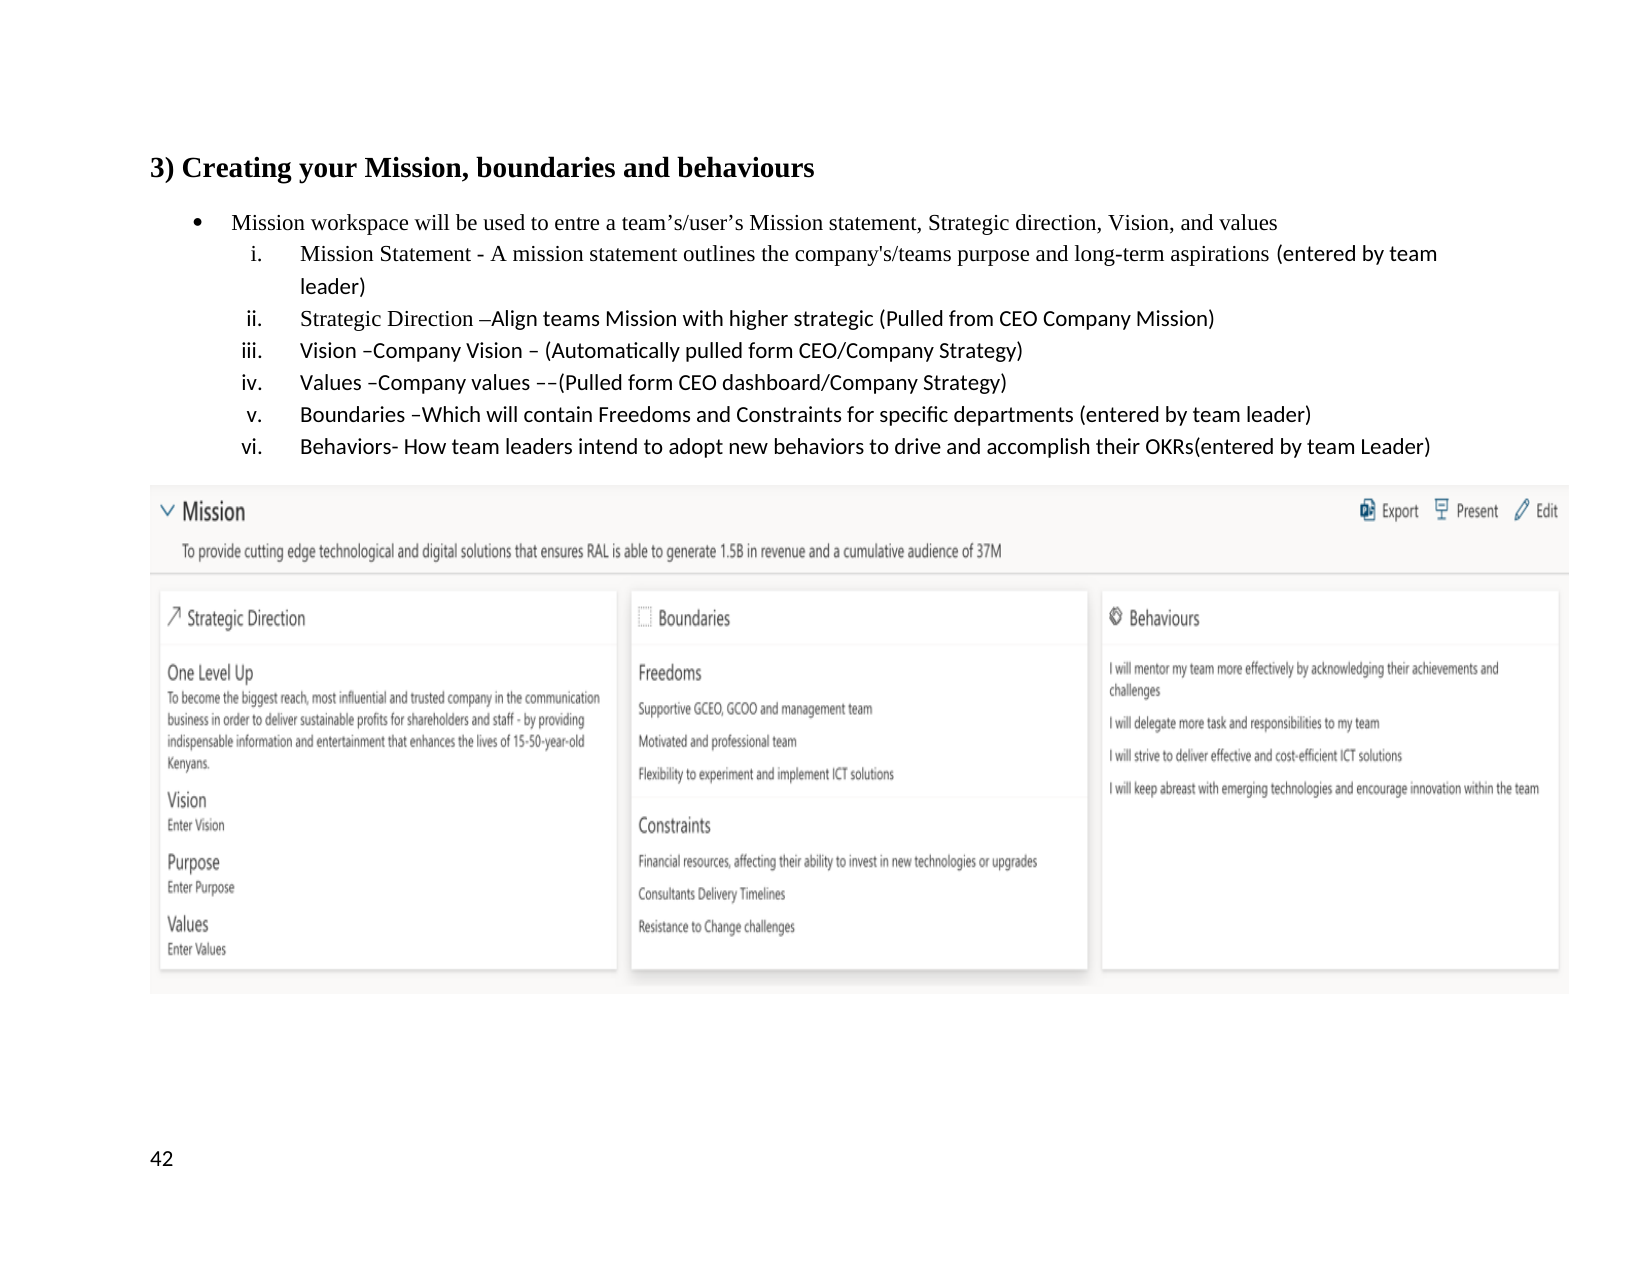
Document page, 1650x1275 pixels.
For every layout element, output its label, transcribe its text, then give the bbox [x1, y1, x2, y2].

list Vision –Company Vision – (Automatically pulled form CEO/Company Strategy) [262, 336, 1500, 364]
list Mission Statement - A mission statement outlines the company's/teams purpose and long-term aspirations (entered by team leader) [262, 239, 1500, 300]
picture [150, 485, 1569, 994]
list Values –Company values ––(Pulled form CEO dashboard/Company Strategy) [262, 368, 1500, 396]
list Mission workspace will be used to entre a team’s/user’s Mission statement, Strategic direction, Vision, and values [194, 209, 1500, 236]
list Boundaries –Which will contain Freedoms and Constraints for specific departments (entered by team leader) [262, 401, 1500, 428]
list Strategic Direction –Align teams Mission with higher strategic (Pulled from CEO Company Mission) [262, 304, 1500, 332]
text 3) Creating your Mission, boundaries and behaviours [150, 150, 1500, 183]
list Behaviors- How team leaders intend to adopt new behaviors to drive and accomplish their OKRs(entered by team Leader) [262, 433, 1500, 461]
